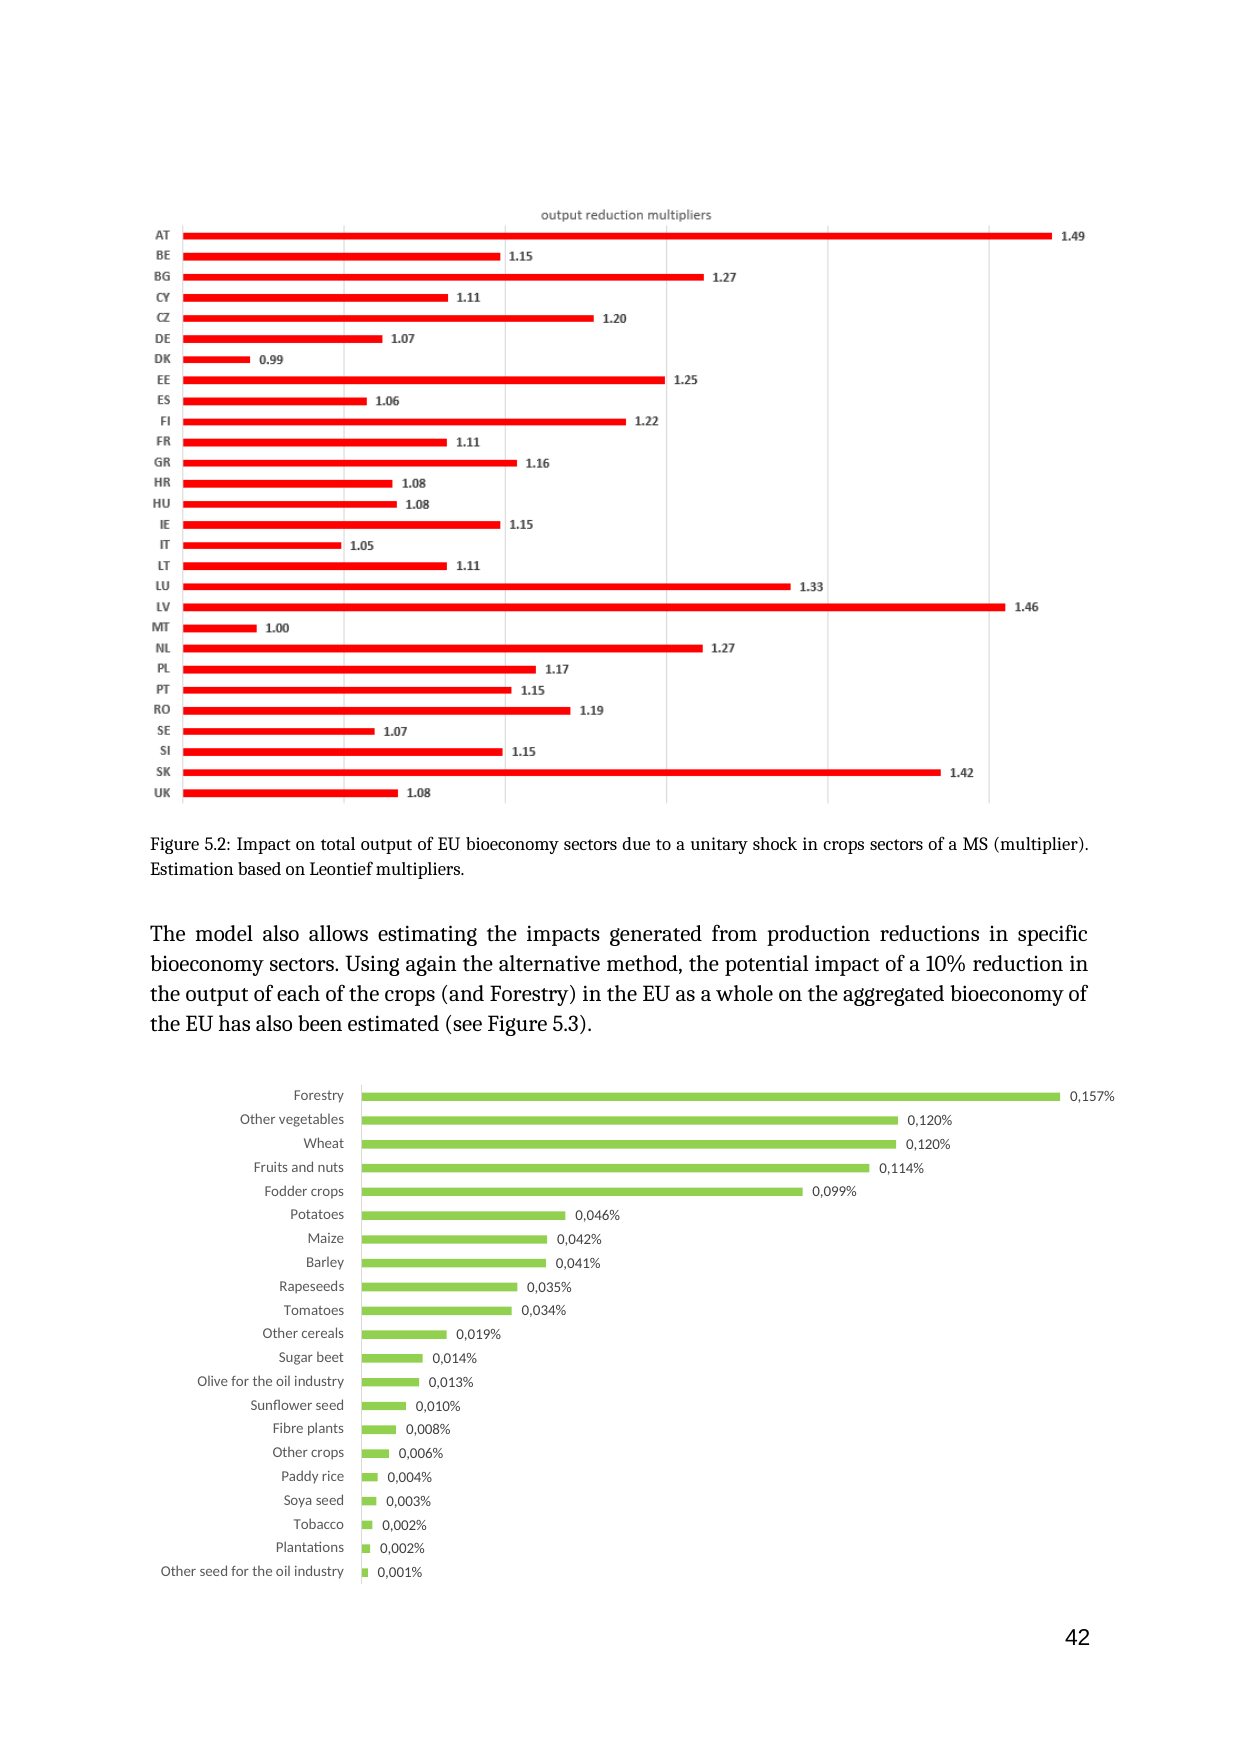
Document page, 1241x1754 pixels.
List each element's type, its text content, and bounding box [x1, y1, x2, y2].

text The model also allows estimating the impacts generated from production reductions in specific bioeconomy sectors. Using again the alternative method, the potential impact of a 10% reduction in the output of each of the crops (and Forestry) in the EU as a whole on the aggregated bioeconomy of the EU has also been estimated (see Figure 5.3). [150, 920, 1090, 1037]
picture [150, 205, 1091, 805]
text Figure 5.2: Impact on total output of EU bioeconomy sectors due to a unitary shock in crops sectors of a MS (multiplier). Estimation based on Leontief multipliers. [150, 833, 1090, 880]
